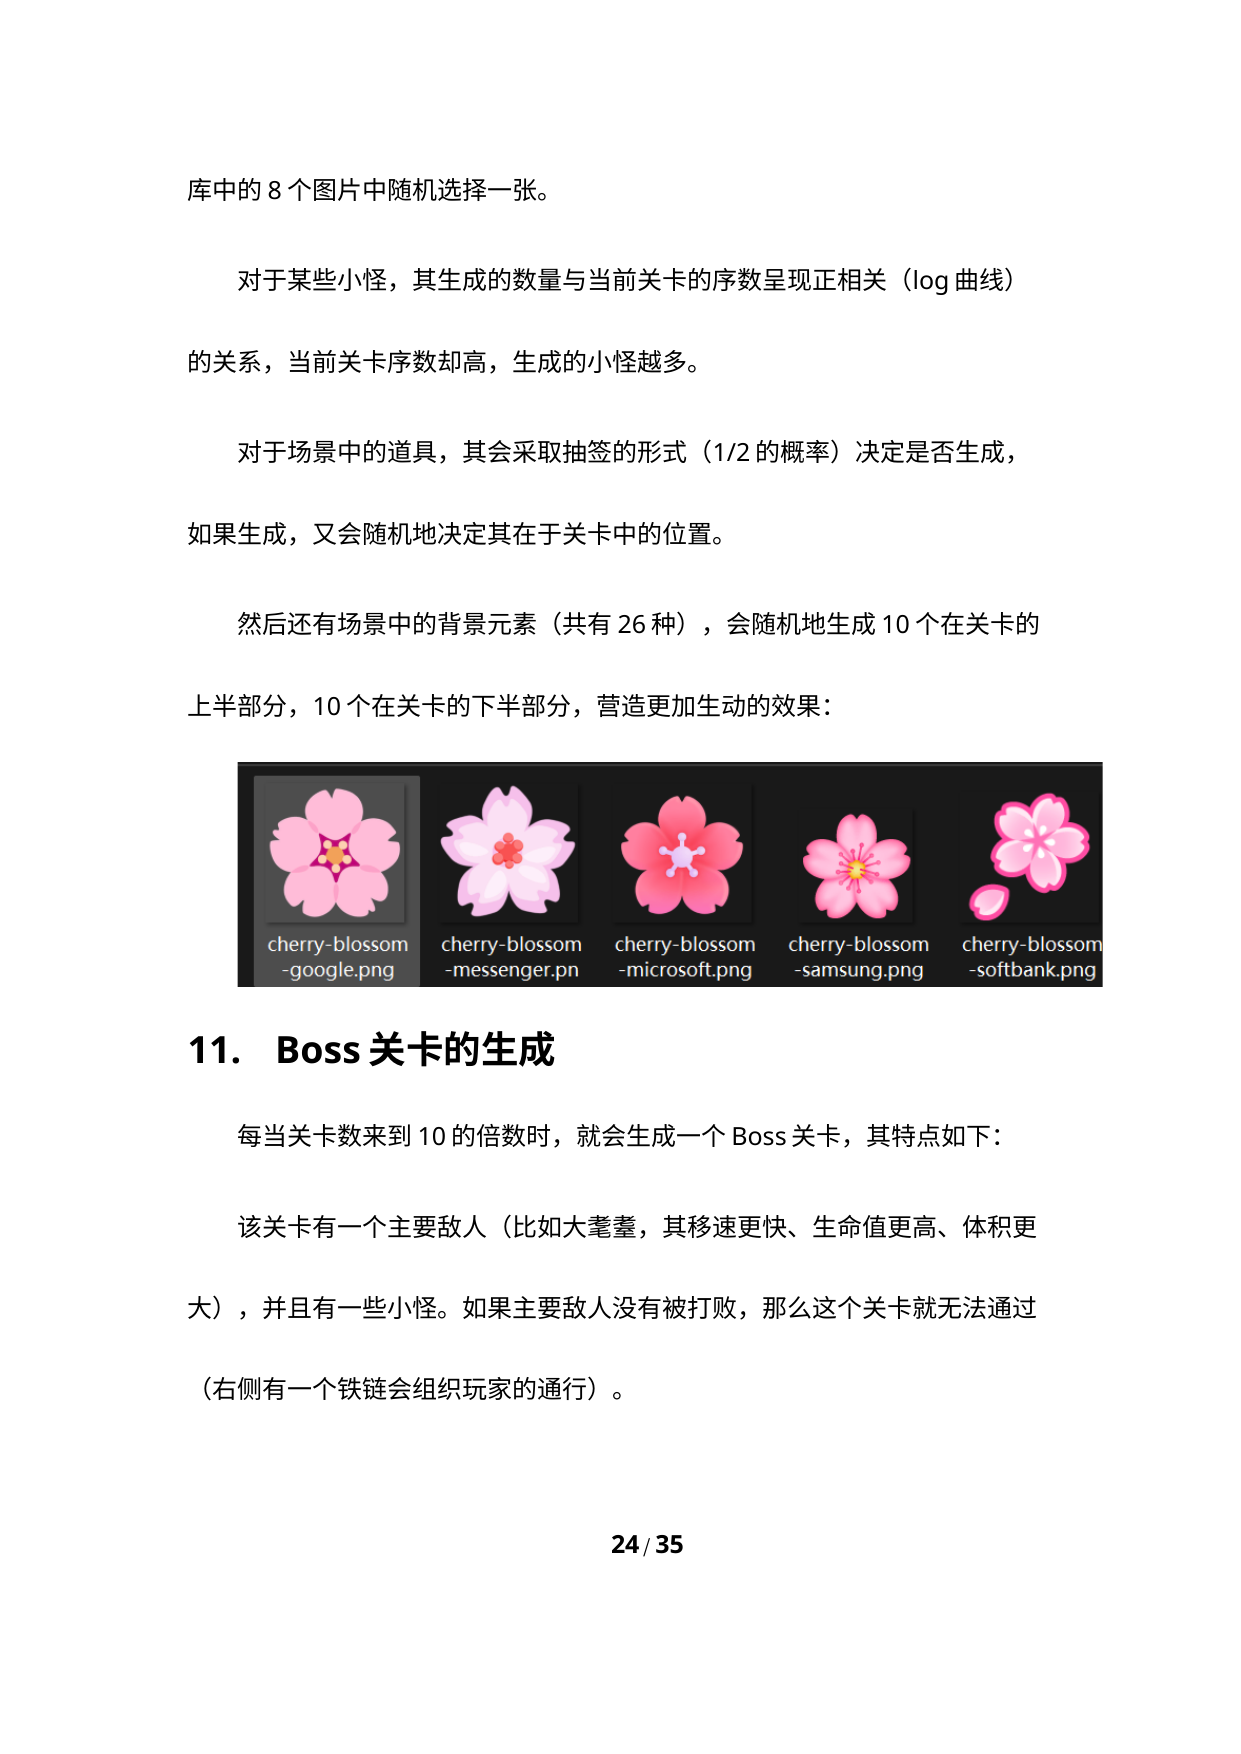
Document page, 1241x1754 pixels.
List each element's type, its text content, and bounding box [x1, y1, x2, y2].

text 然后还有场景中的背景元素（共有26种），会随机地生成10个在关卡的上半部分，10个在关卡的下半部分，营造更加生动的效果： [187, 590, 1053, 737]
text 对于某些小怪，其生成的数量与当前关卡的序数呈现正相关（log曲线）的关系，当前关卡序数却高，生成的小怪越多。 [187, 246, 1053, 393]
subtitle Boss关卡的生成 [187, 1015, 1053, 1080]
picture [237, 762, 1103, 987]
text 每当关卡数来到10的倍数时，就会生成一个Boss关卡，其特点如下： [187, 1102, 1053, 1167]
text 对于场景中的道具，其会采取抽签的形式（1/2的概率）决定是否生成，如果生成，又会随机地决定其在于关卡中的位置。 [187, 418, 1053, 565]
text 该关卡有一个主要敌人（比如大耄耋，其移速更快、生命值更高、体积更大），并且有一些小怪。如果主要敌人没有被打败，那么这个关卡就无法通过（右侧有一个铁链会组织玩家的通行）。 [187, 1193, 1053, 1420]
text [187, 156, 1053, 221]
